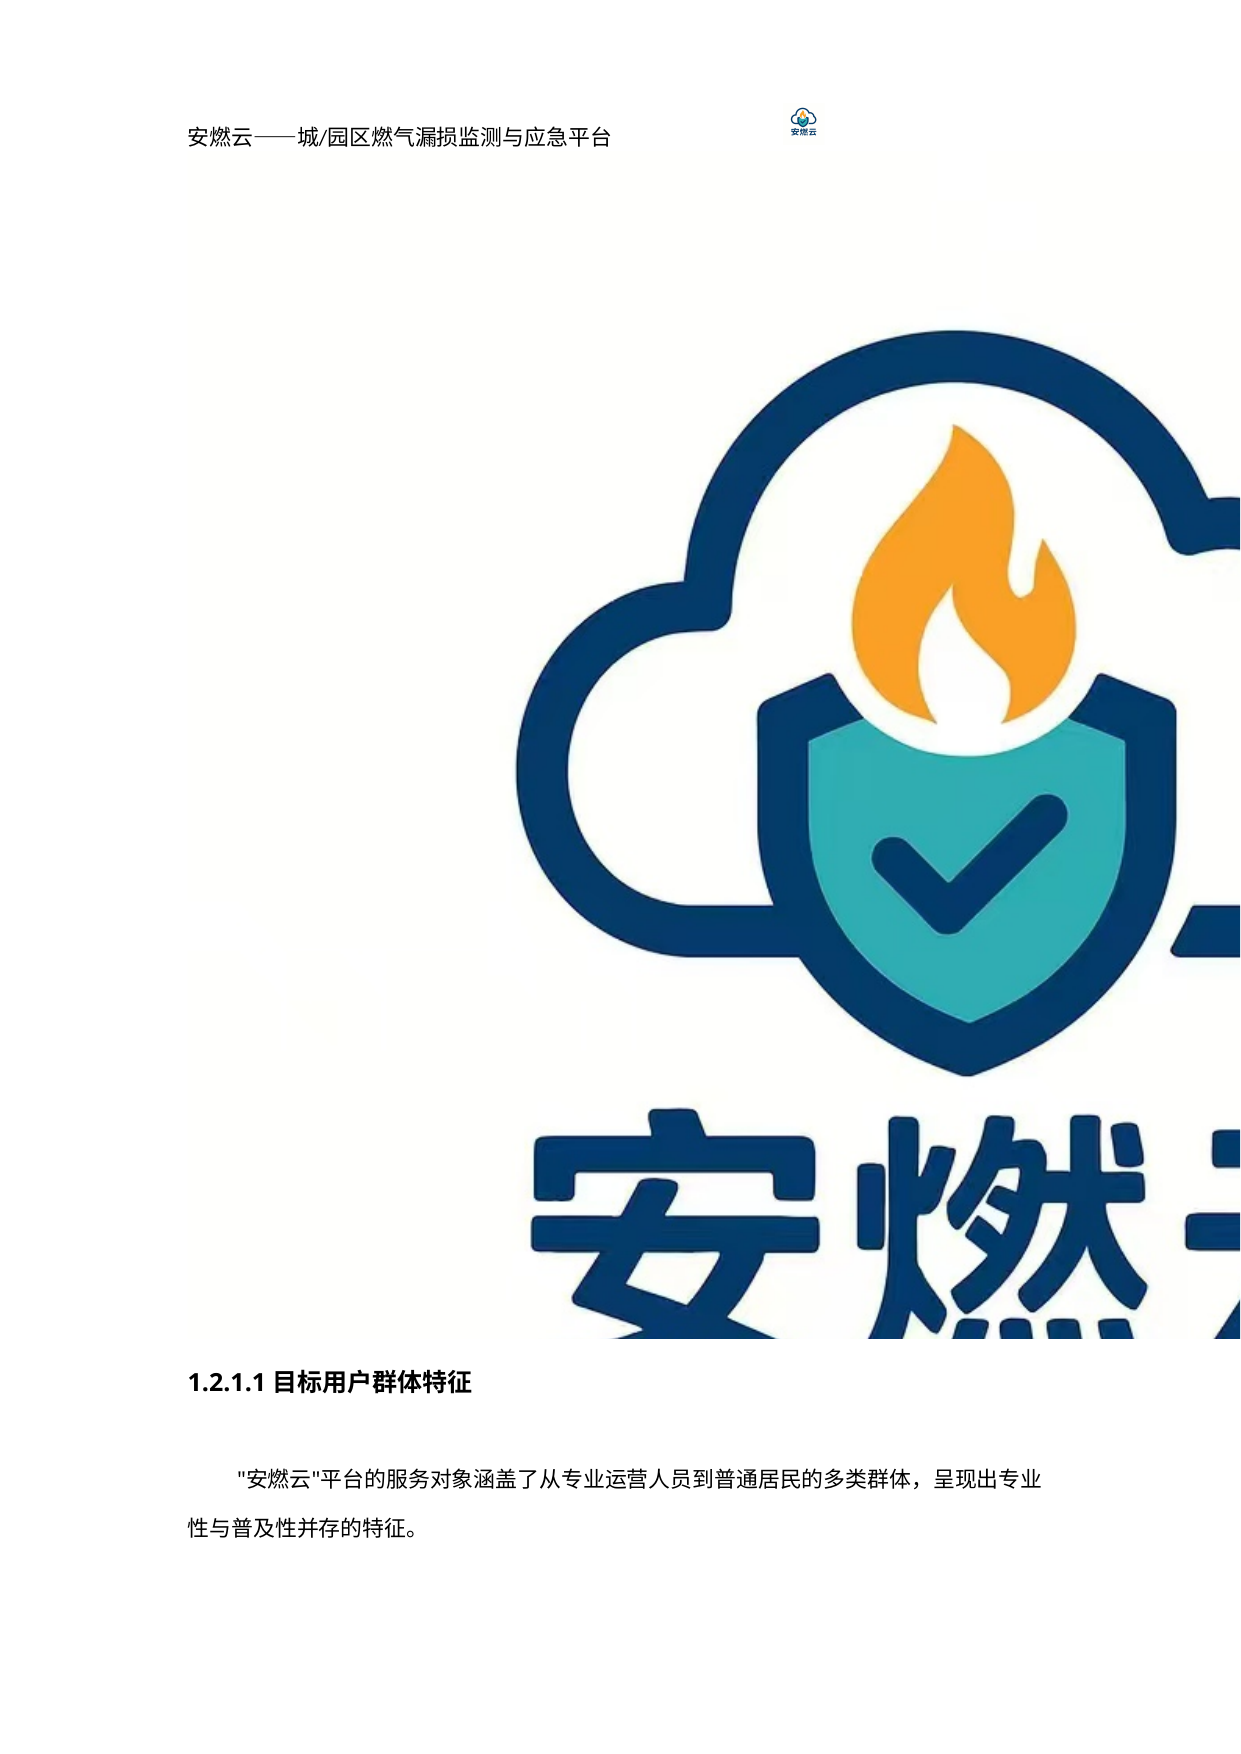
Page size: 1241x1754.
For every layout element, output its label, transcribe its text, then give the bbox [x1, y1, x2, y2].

picture [782, 103, 825, 145]
text "安燃云"平台的服务对象涵盖了从专业运营人员到普通居民的多类群体，呈现出专业性与普及性并存的特征。 [187, 1461, 1053, 1543]
picture [187, 151, 1241, 1339]
subtitle 1.2.1.1 目标用户群体特征 [187, 1348, 1053, 1413]
